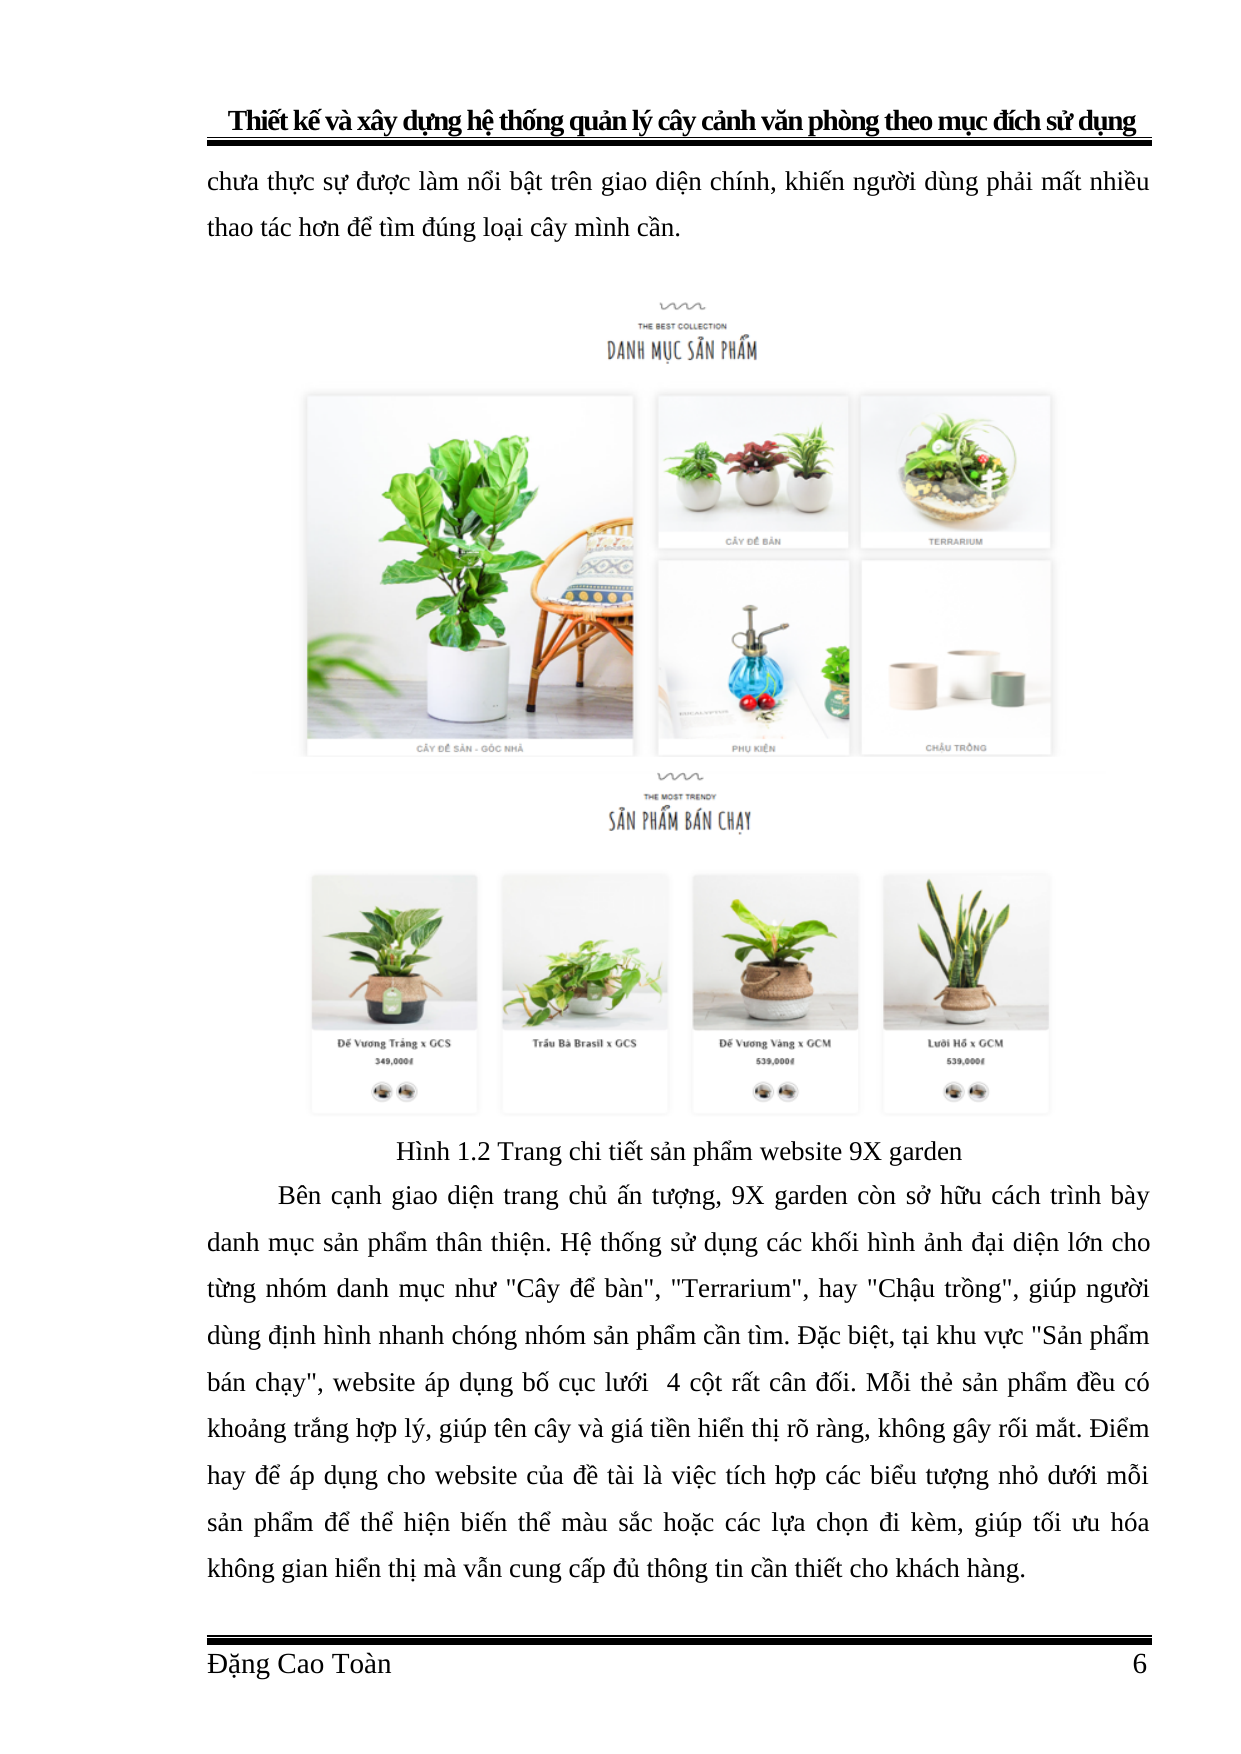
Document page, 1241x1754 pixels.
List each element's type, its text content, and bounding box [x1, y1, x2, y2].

text Bên cạnh giao diện trang chủ ấn tượng, 9X garden còn sở hữu cách trình bày danh mục sản phẩm thân thiện. Hệ thống sử dụng các khối hình ảnh đại diện lớn cho từng nhóm danh mục như "Cây để bàn", "Terrarium", hay "Chậu trồng", giúp người dùng định hình nhanh chóng nhóm sản phẩm cần tìm. Đặc biệt, tại khu vực "Sản phẩm bán chạy", website áp dụng bố cục lưới 4 cột rất cân đối. Mỗi thẻ sản phẩm đều có khoảng trắng hợp lý, giúp tên cây và giá tiền hiển thị rõ ràng, không gây rối mắt. Điểm hay để áp dụng cho website của đề tài là việc tích hợp các biểu tượng nhỏ dưới mỗi sản phẩm để thể hiện biến thể màu sắc hoặc các lựa chọn đi kèm, giúp tối ưu hóa không gian hiển thị mà vẫn cung cấp đủ thông tin cần thiết cho khách hàng. [207, 1179, 1152, 1583]
text Hình 1.2 Trang chi tiết sản phẩm website 9X garden [207, 1135, 1152, 1166]
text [207, 164, 1152, 242]
picture [252, 287, 1107, 1117]
